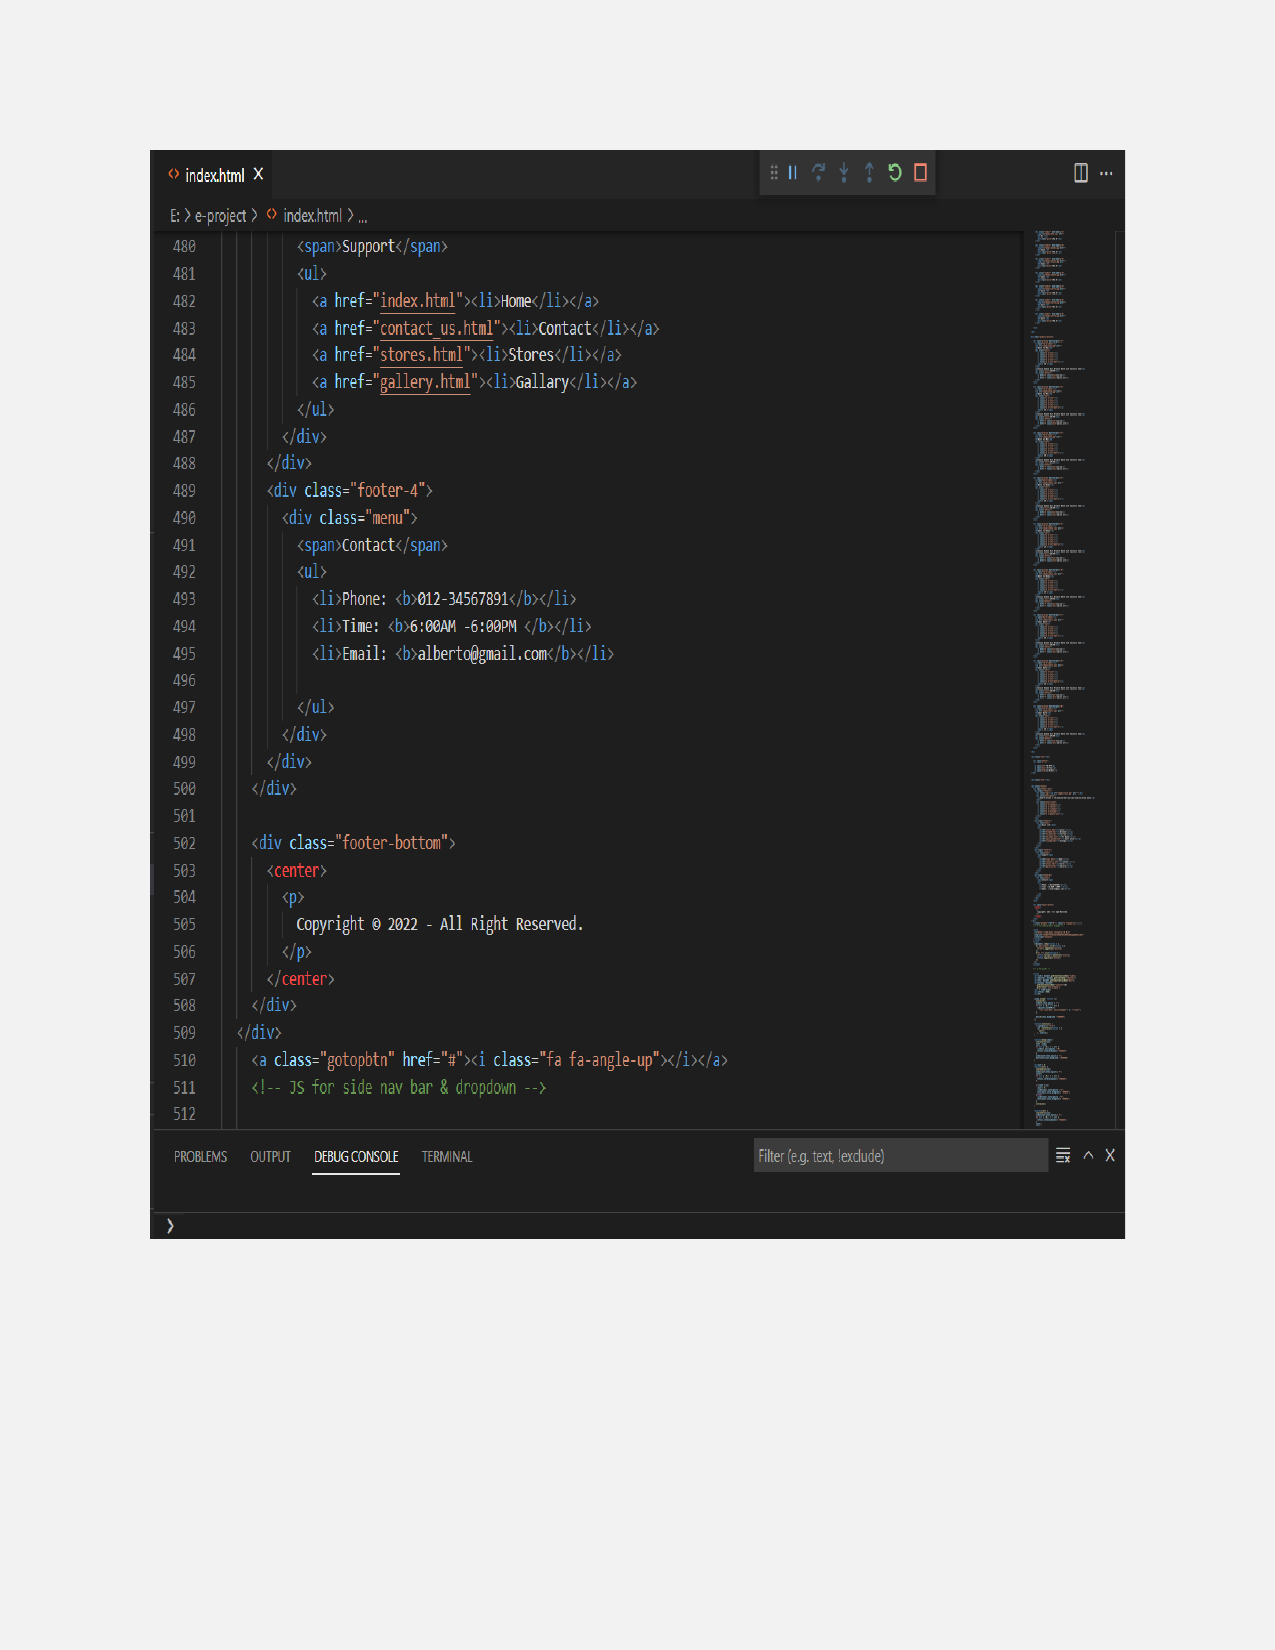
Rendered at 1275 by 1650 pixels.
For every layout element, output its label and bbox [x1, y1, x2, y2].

picture [150, 150, 1125, 1239]
